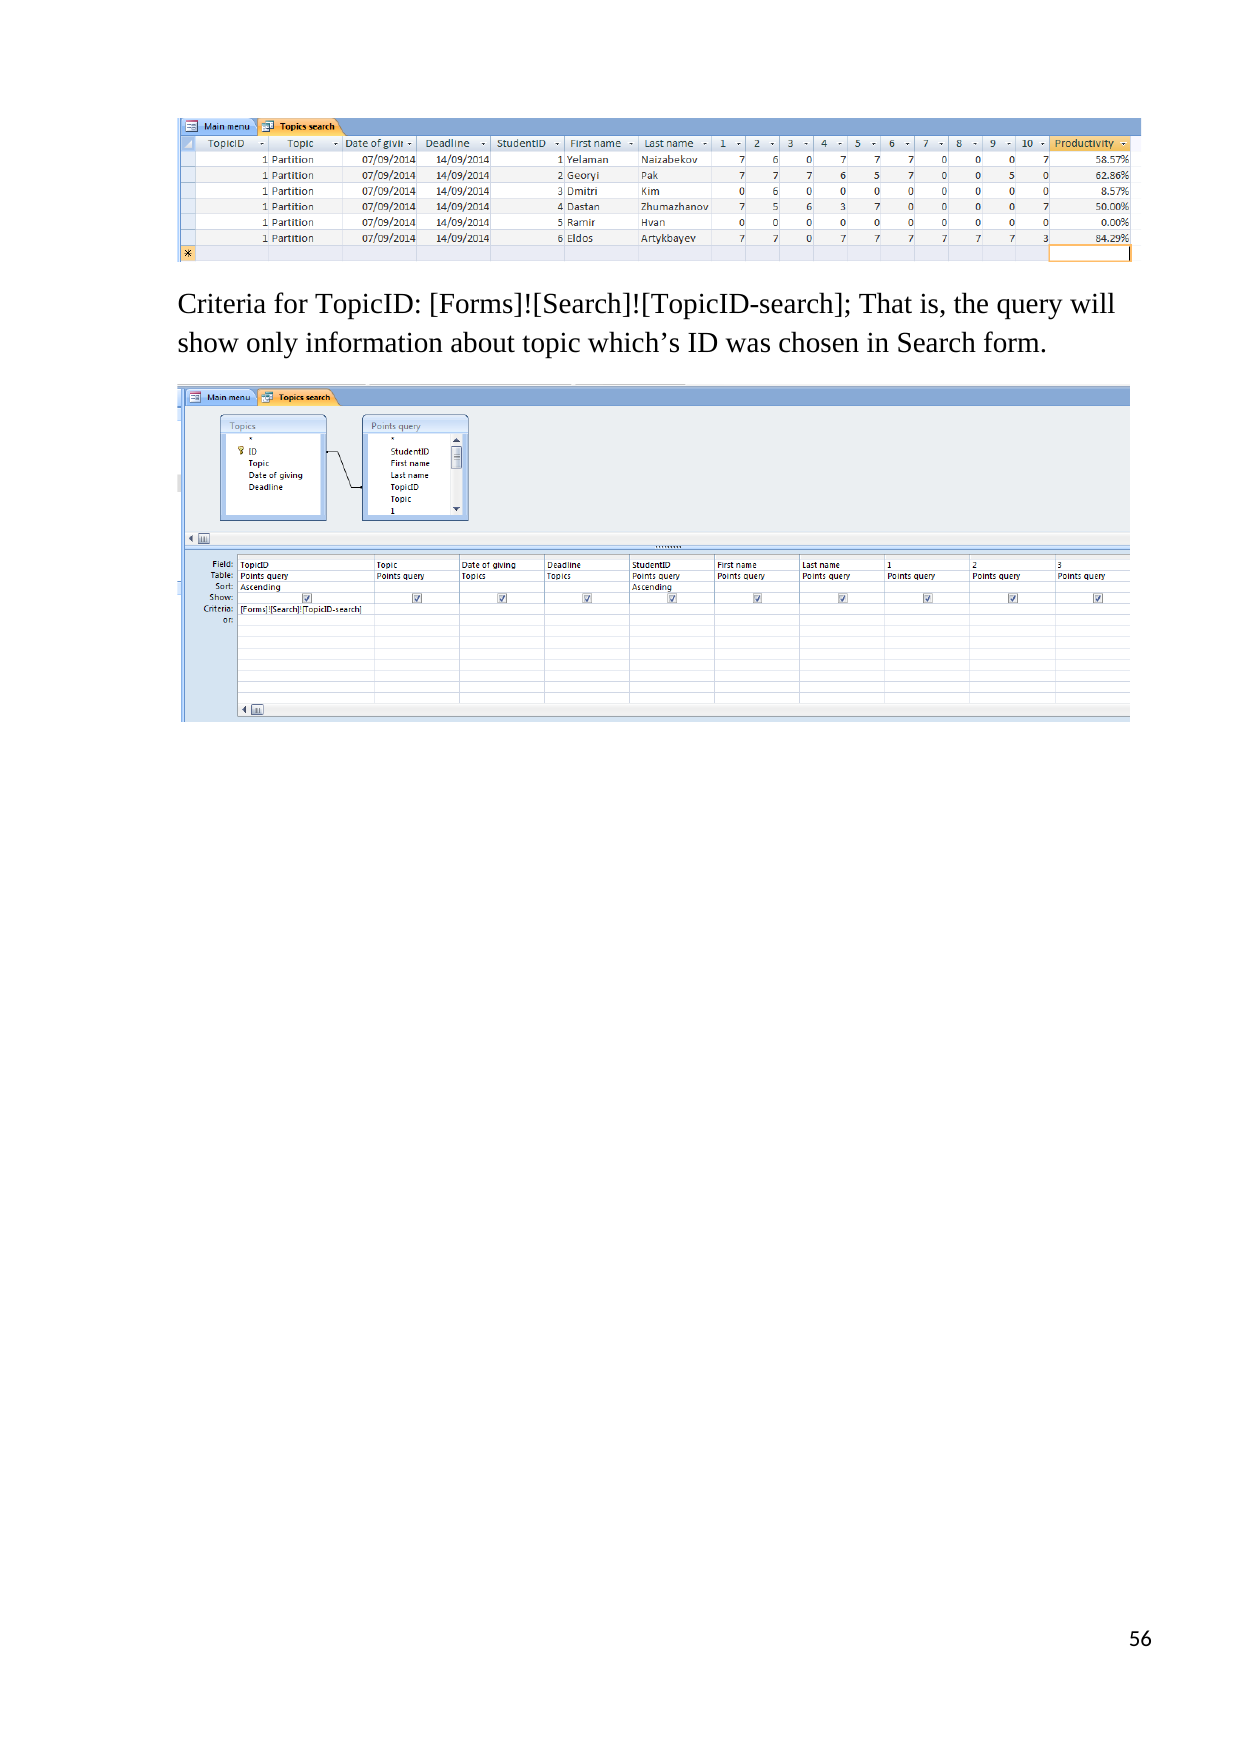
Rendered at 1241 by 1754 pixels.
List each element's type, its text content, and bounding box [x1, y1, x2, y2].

text Criteria for TopicID: [Forms]![Search]![TopicID-search]; That is, the query will show only information about topic which’s ID was chosen in Search form. [177, 286, 1152, 358]
picture [177, 384, 1130, 722]
picture [177, 118, 1142, 262]
